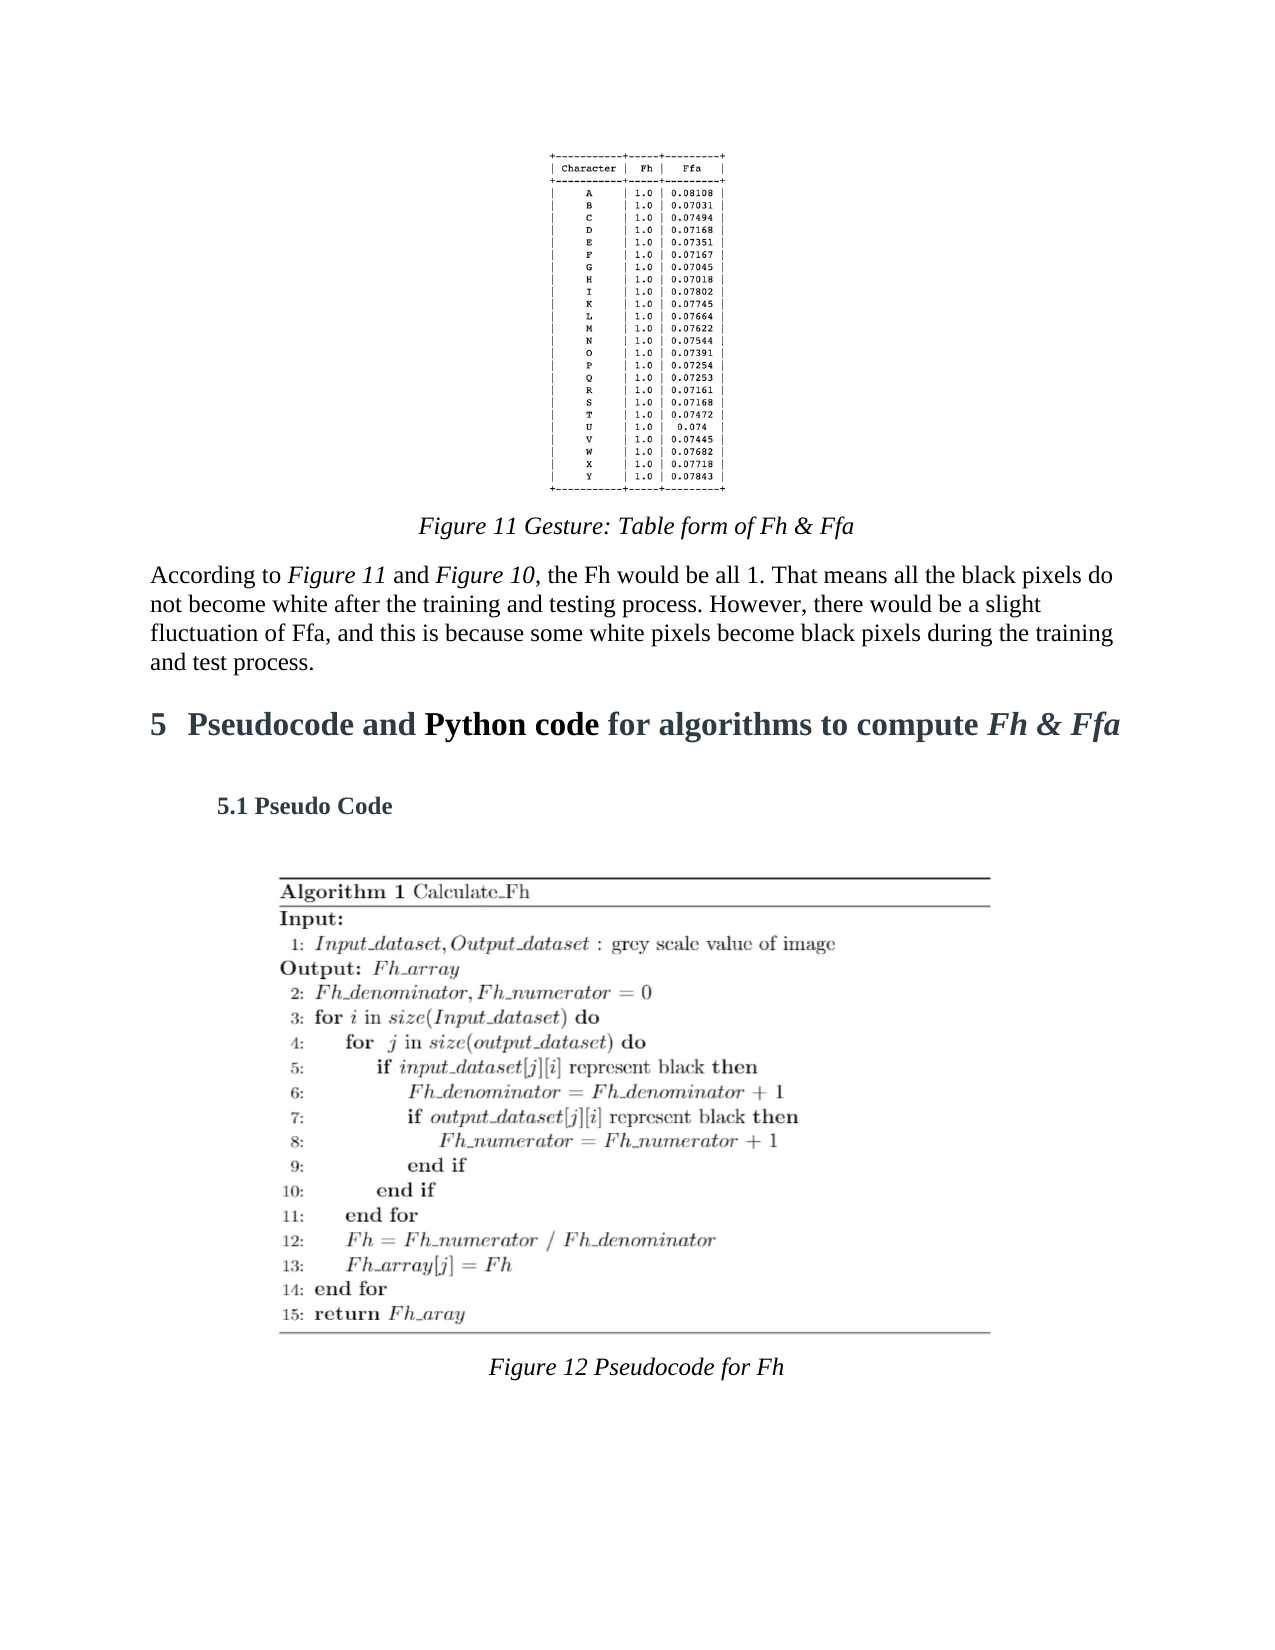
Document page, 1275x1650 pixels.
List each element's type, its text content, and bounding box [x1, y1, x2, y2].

text Figure 11 Gesture: Table form of Fh & Ffa [150, 511, 1125, 539]
title Pseudocode and Python code for algorithms to compute Fh & Ffa [150, 704, 1125, 743]
text According to Figure 11 and Figure 10, the Fh would be all 1. That means all the black pixels do not become white after the training and testing process. However, there would be a slight fluctuation of Ffa, and this is because some white pixels become black pixels during the training and test process. [150, 560, 1125, 675]
text Figure 12 Pseudocode for Fh [150, 1352, 1125, 1381]
title Pseudo Code [217, 791, 1125, 820]
picture [545, 150, 730, 499]
picture [265, 863, 1010, 1340]
